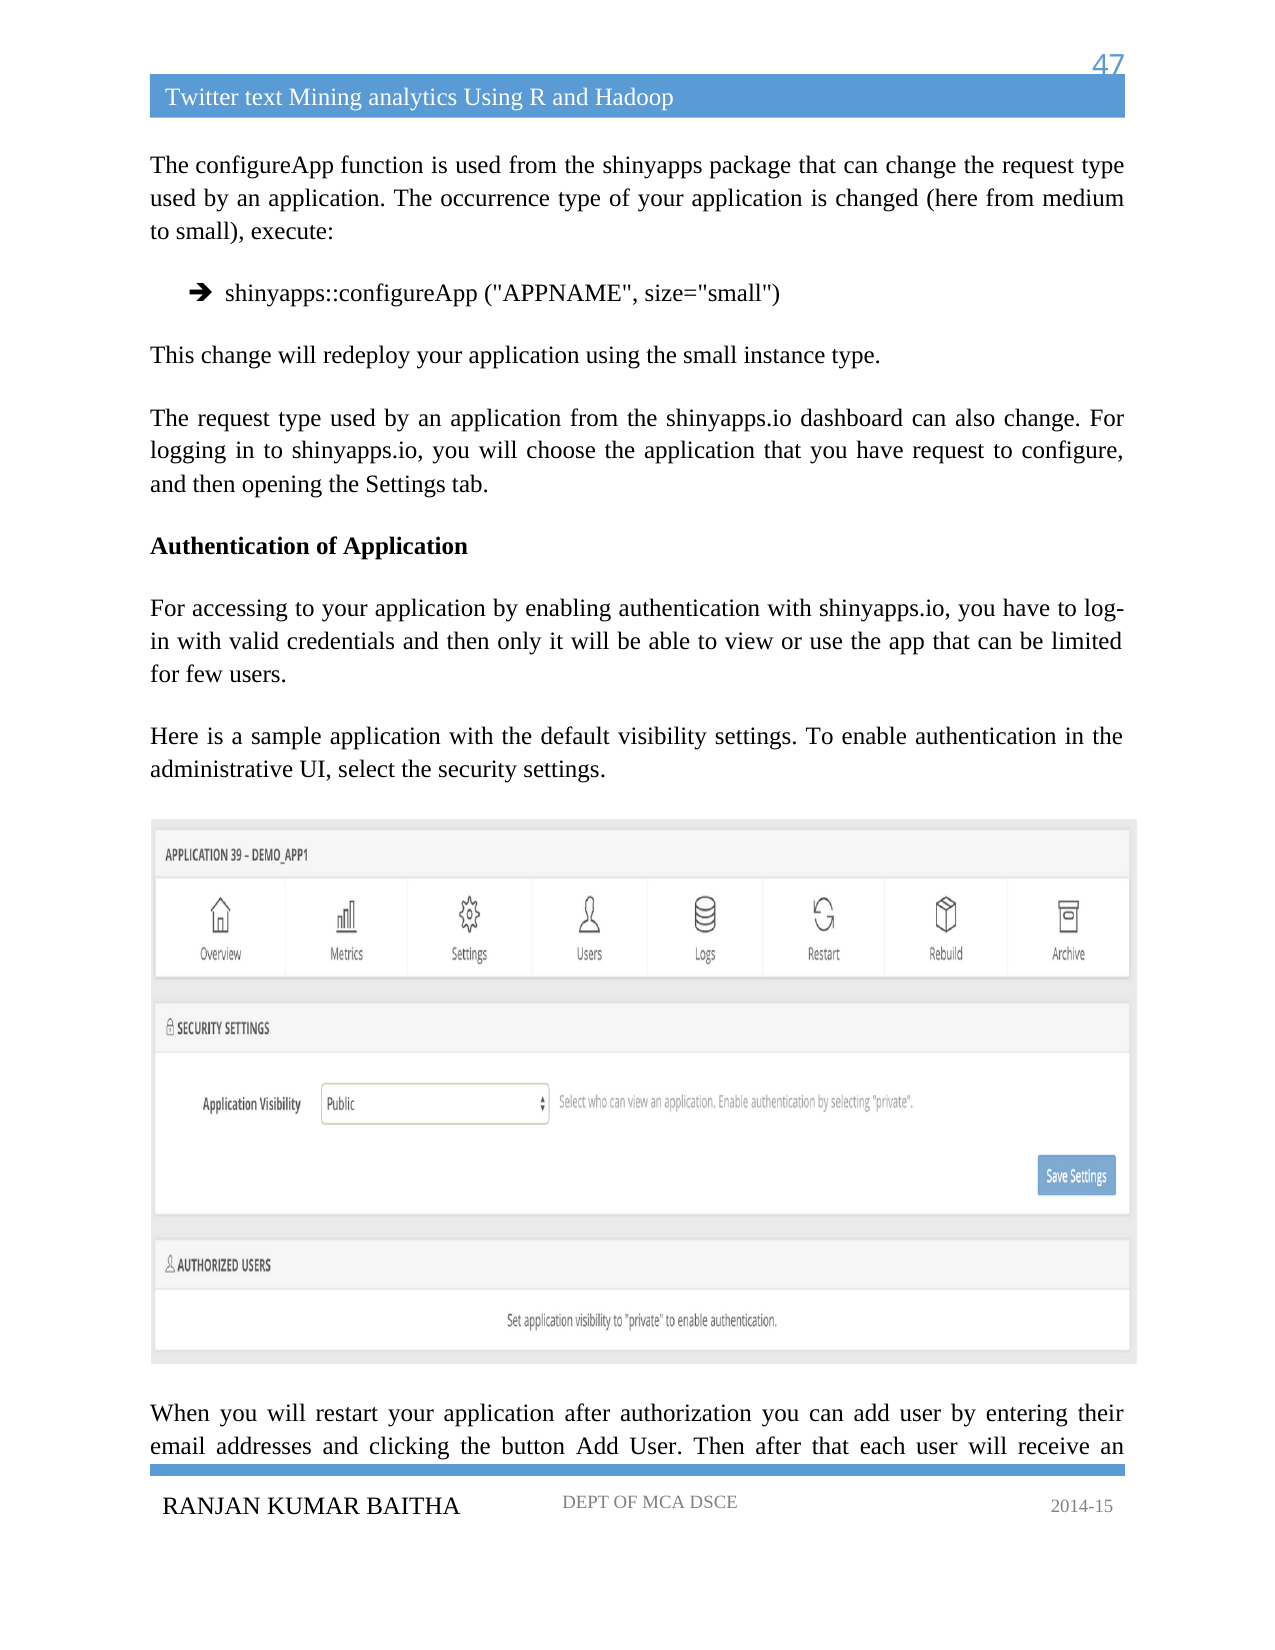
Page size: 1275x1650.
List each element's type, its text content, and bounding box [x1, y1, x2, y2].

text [150, 1398, 1125, 1460]
text The request type used by an application from the shinyapps.io dashboard can also change. For logging in to shinyapps.io, you will choose the application that you have request to configure, and then opening the Settings tab. [150, 403, 1125, 497]
text For accessing to your application by enabling authentication with shinyapps.io, you have to log-in with valid credentials and then only it will be able to view or use the app that can be limited for few users. [150, 593, 1125, 688]
text This change will redeploy your application using the small instance type. [150, 340, 1125, 369]
picture [150, 816, 1138, 1365]
text Here is a sample application with the default visibility settings. To enable authentication in the administrative UI, select the security settings. [150, 721, 1125, 783]
list shinyapps::configureApp ("APPNAME", size="small") [187, 278, 1125, 307]
text Authentication of Application [150, 531, 1125, 559]
text The configureApp function is used from the shinyapps package that can change the request type used by an application. The occurrence type of your application is changed (here from medium to small), execute: [150, 150, 1125, 245]
